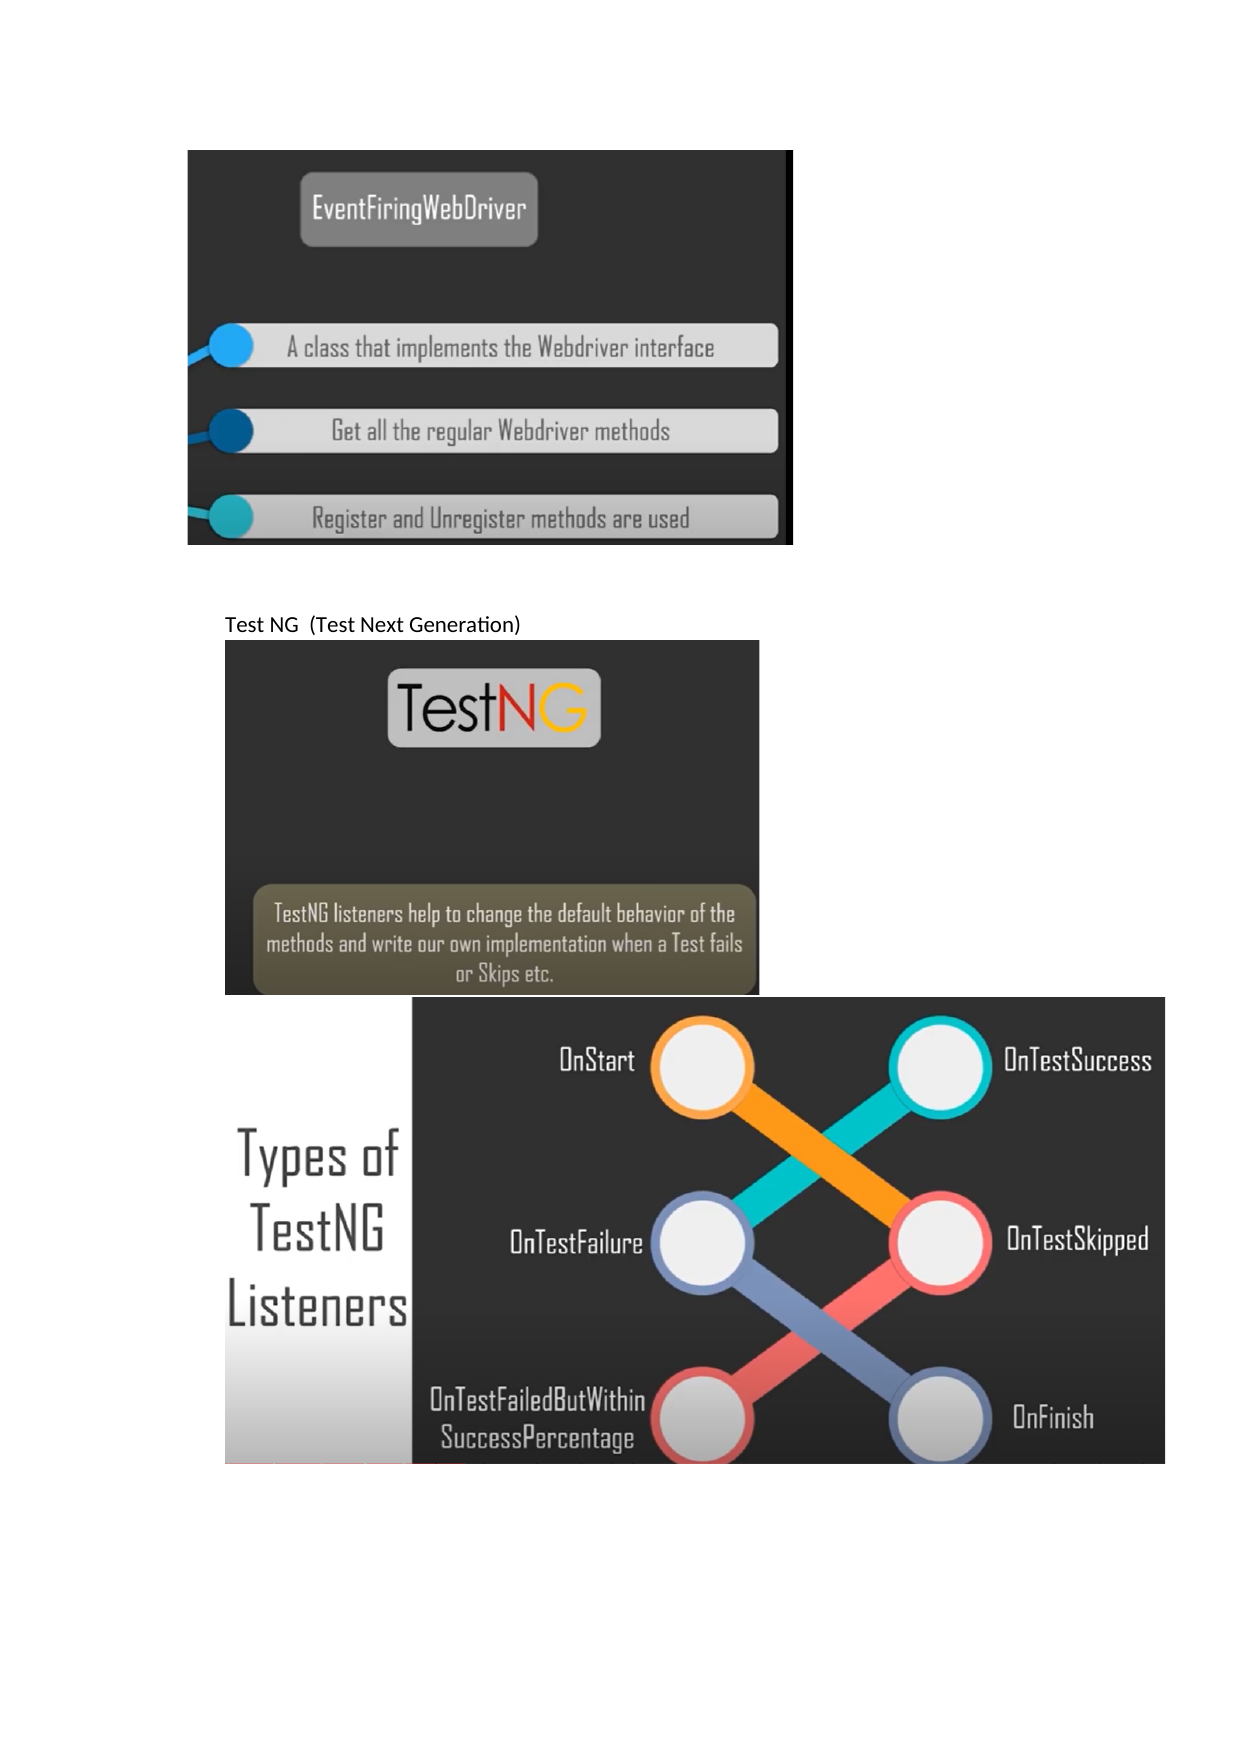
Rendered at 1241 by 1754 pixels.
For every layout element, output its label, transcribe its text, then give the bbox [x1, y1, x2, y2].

list Test NG (Test Next Generation) [225, 610, 1090, 638]
picture [225, 997, 1166, 1464]
picture [187, 150, 794, 545]
picture [225, 640, 760, 995]
